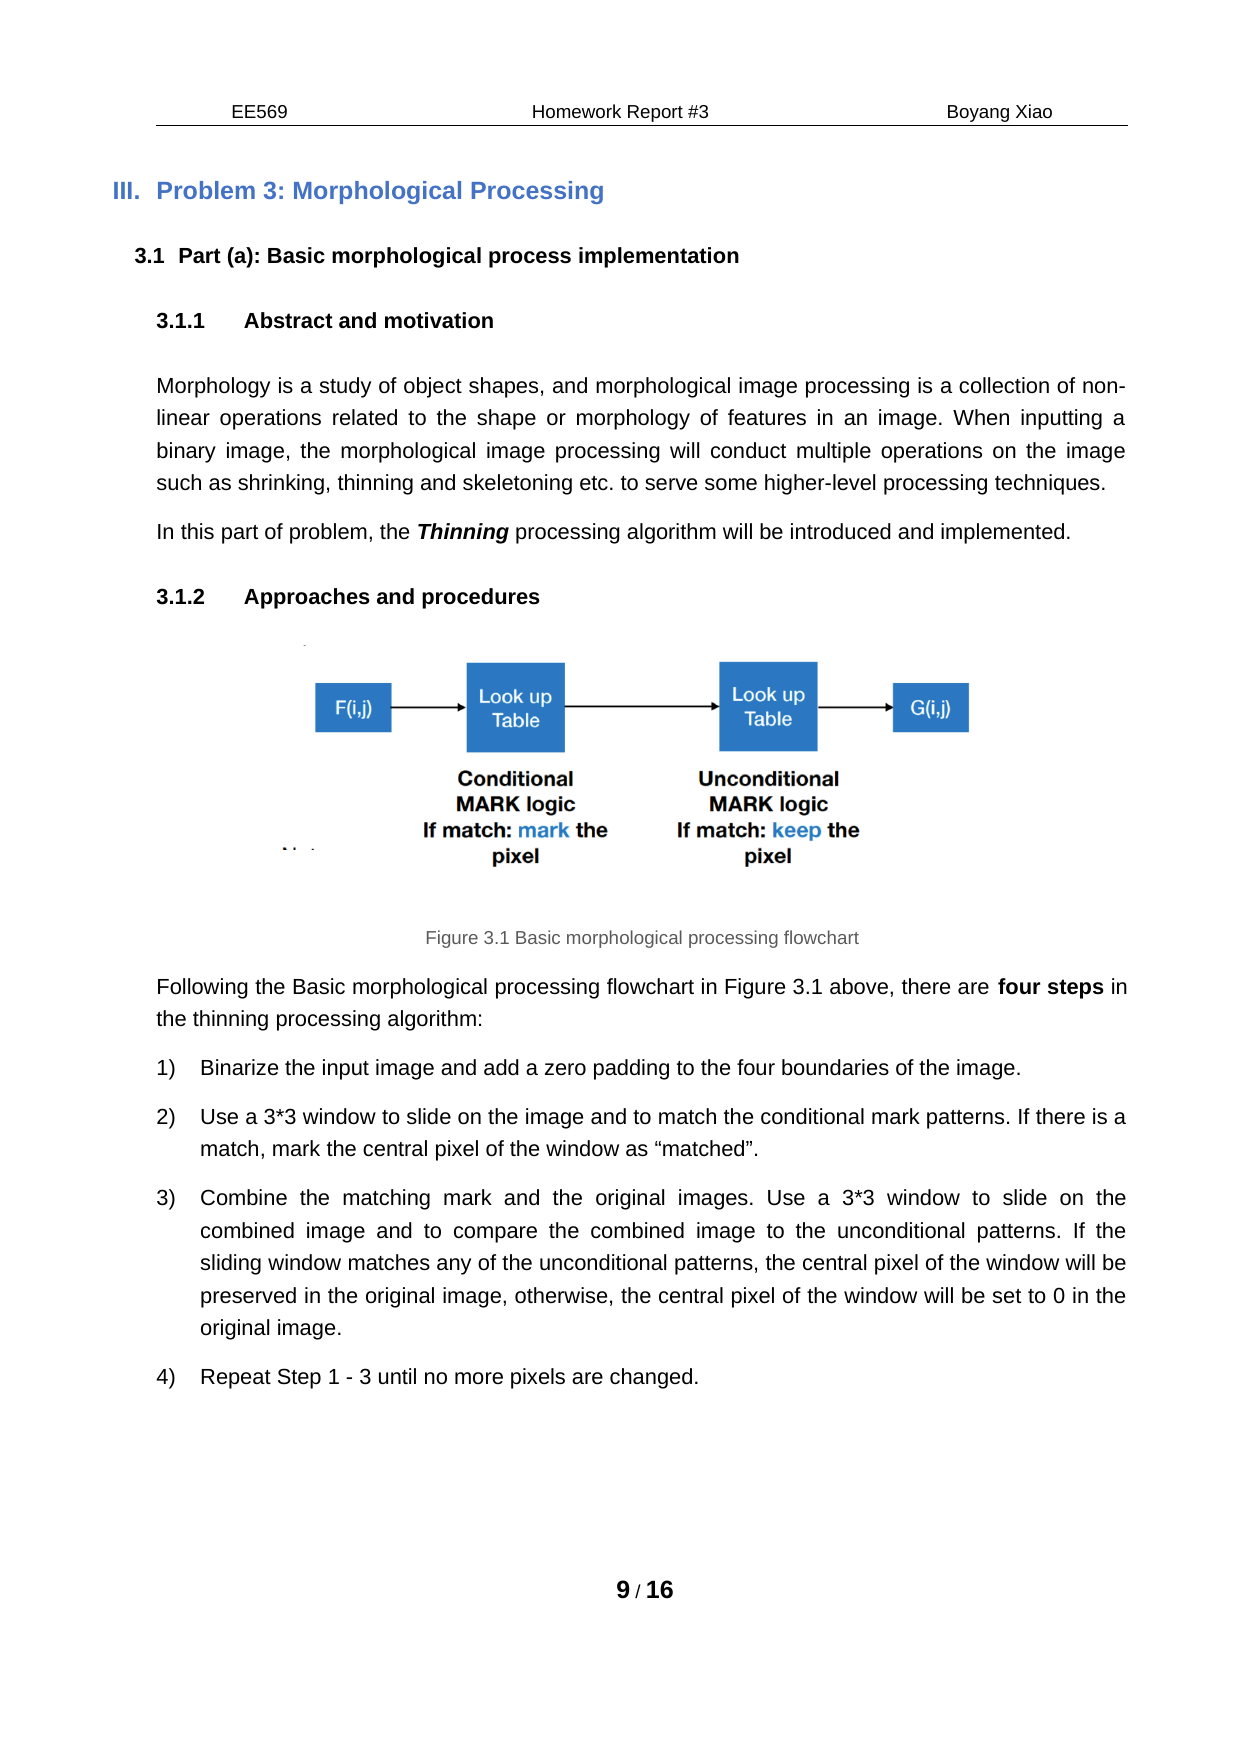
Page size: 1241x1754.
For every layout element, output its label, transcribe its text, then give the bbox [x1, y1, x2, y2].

list Binarize the input image and add a zero padding to the four boundaries of the image. [156, 1051, 1128, 1084]
list Use a 3*3 window to slide on the image and to match the conditional mark patterns. If there is a match, mark the central pixel of the window as “matched”. [156, 1100, 1128, 1165]
list Repeat Step 1 - 3 until no more pixels are changed. [156, 1360, 1128, 1393]
text Figure 3.1 Basic morphological processing flowchart [156, 921, 1128, 954]
subtitle Abstract and motivation [156, 304, 1128, 336]
list Combine the matching mark and the original images. Use a 3*3 window to slide on the combined image and to compare the combined image to the unconditional patterns. If the sliding window matches any of the unconditional patterns, the central pixel of the window will be preserved in the original image, otherwise, the central pixel of the window will be set to 0 in the original image. [156, 1181, 1128, 1344]
picture [282, 645, 1002, 877]
text Following the Basic morphological processing flowchart in Figure 3.1 above, there are four steps in the thinning processing algorithm: [156, 970, 1128, 1035]
subtitle Part (a): Basic morphological process implementation [134, 239, 1128, 271]
text Morphology is a study of object shapes, and morphological image processing is a collection of non-linear operations related to the shape or morphology of features in an image. When inputting a binary image, the morphological image processing will conduct multiple operations on the image such as shrinking, thinning and skeletoning etc. to serve some higher-level processing techniques. [156, 369, 1128, 499]
subtitle Problem 3: Morphological Processing [112, 174, 1128, 206]
text In this part of problem, the Thinning processing algorithm will be introduced and implemented. [156, 515, 1128, 548]
subtitle Approaches and procedures [156, 580, 1128, 613]
